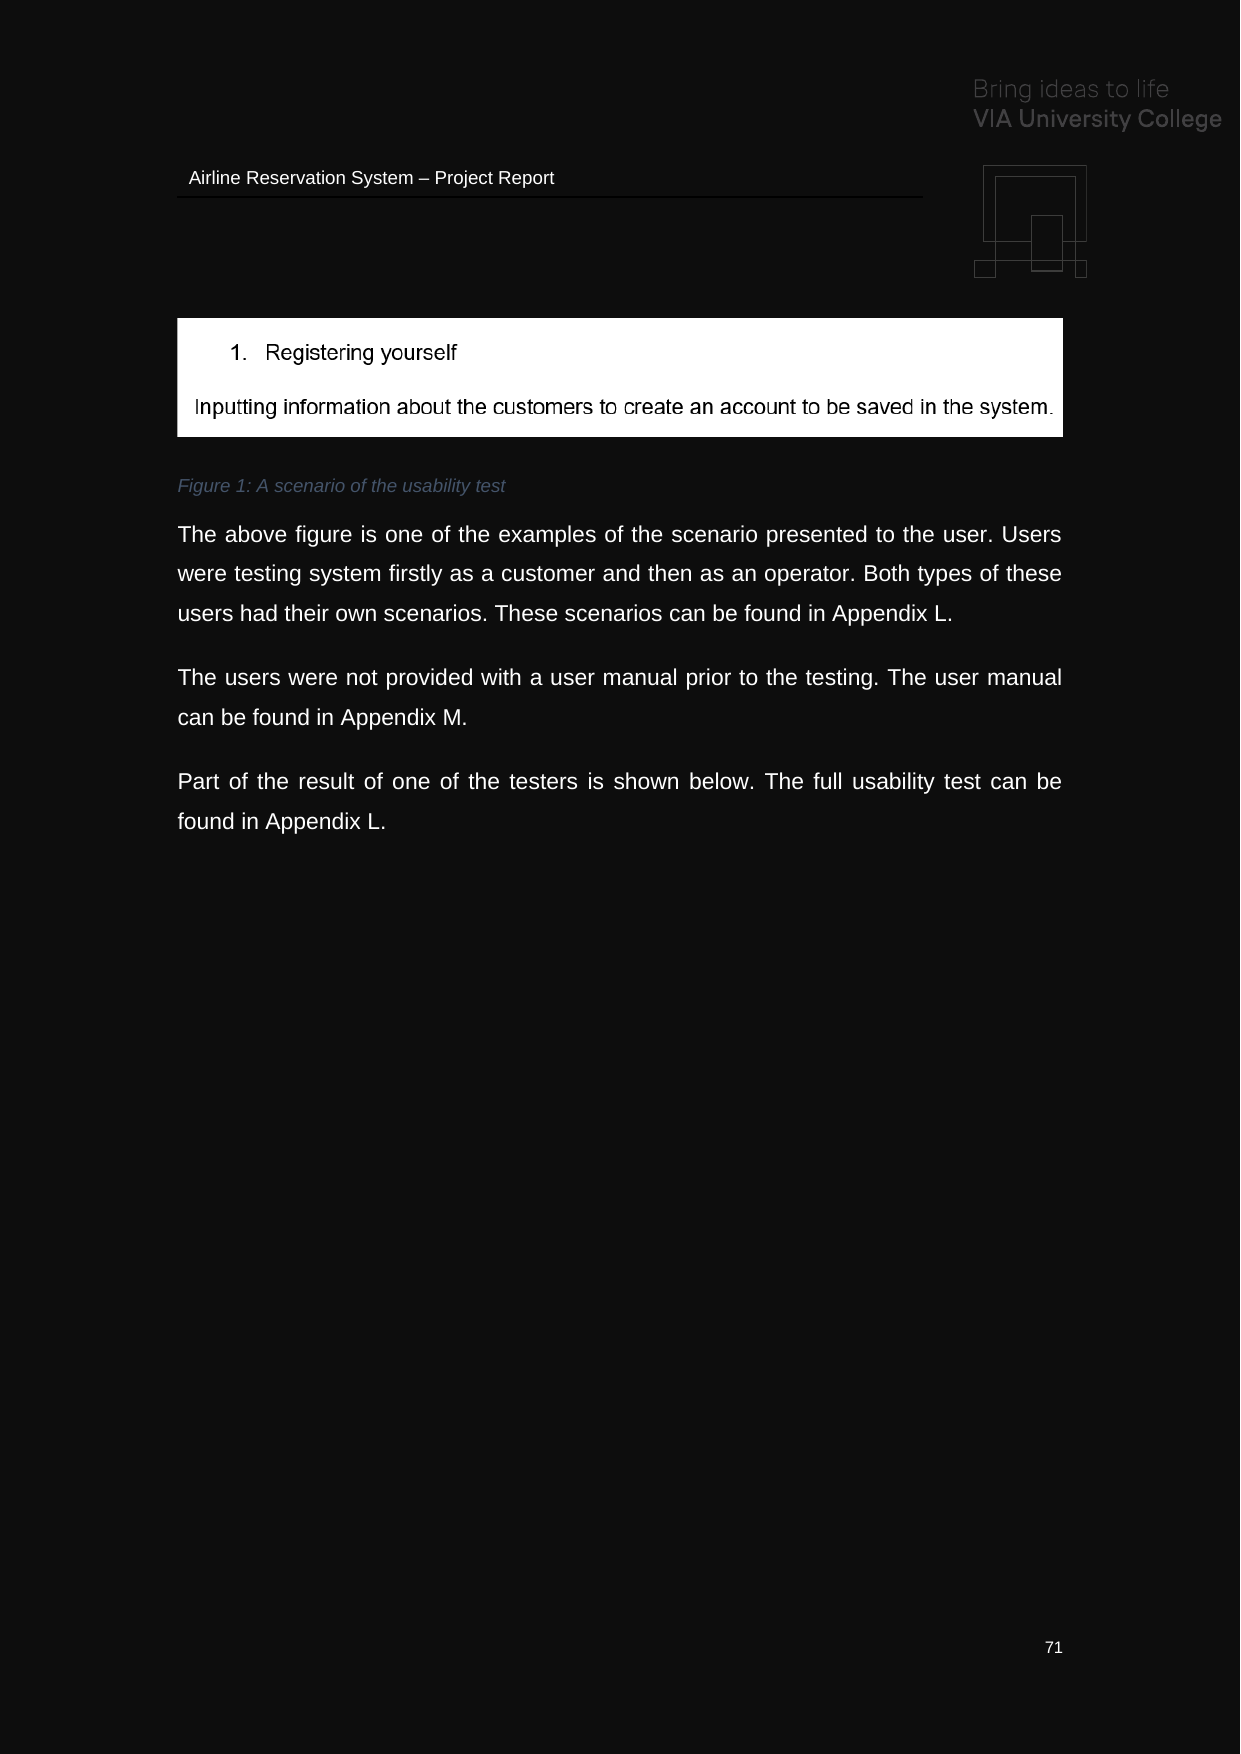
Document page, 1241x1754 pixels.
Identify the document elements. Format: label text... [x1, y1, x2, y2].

text Figure 1: A scenario of the usability test [177, 474, 1063, 496]
picture [177, 318, 1063, 437]
text Part of the result of one of the testers is shown below. The full usability test can be found in Appendix L. [177, 768, 1063, 834]
text The users were not provided with a user manual prior to the testing. The user manual can be found in Appendix M. [177, 664, 1063, 730]
text The above figure is one of the examples of the scenario presented to the user. Users were testing system firstly as a customer and then as an operator. Both types of these users had their own scenarios. These scenarios can be found in Appendix L. [177, 521, 1063, 626]
